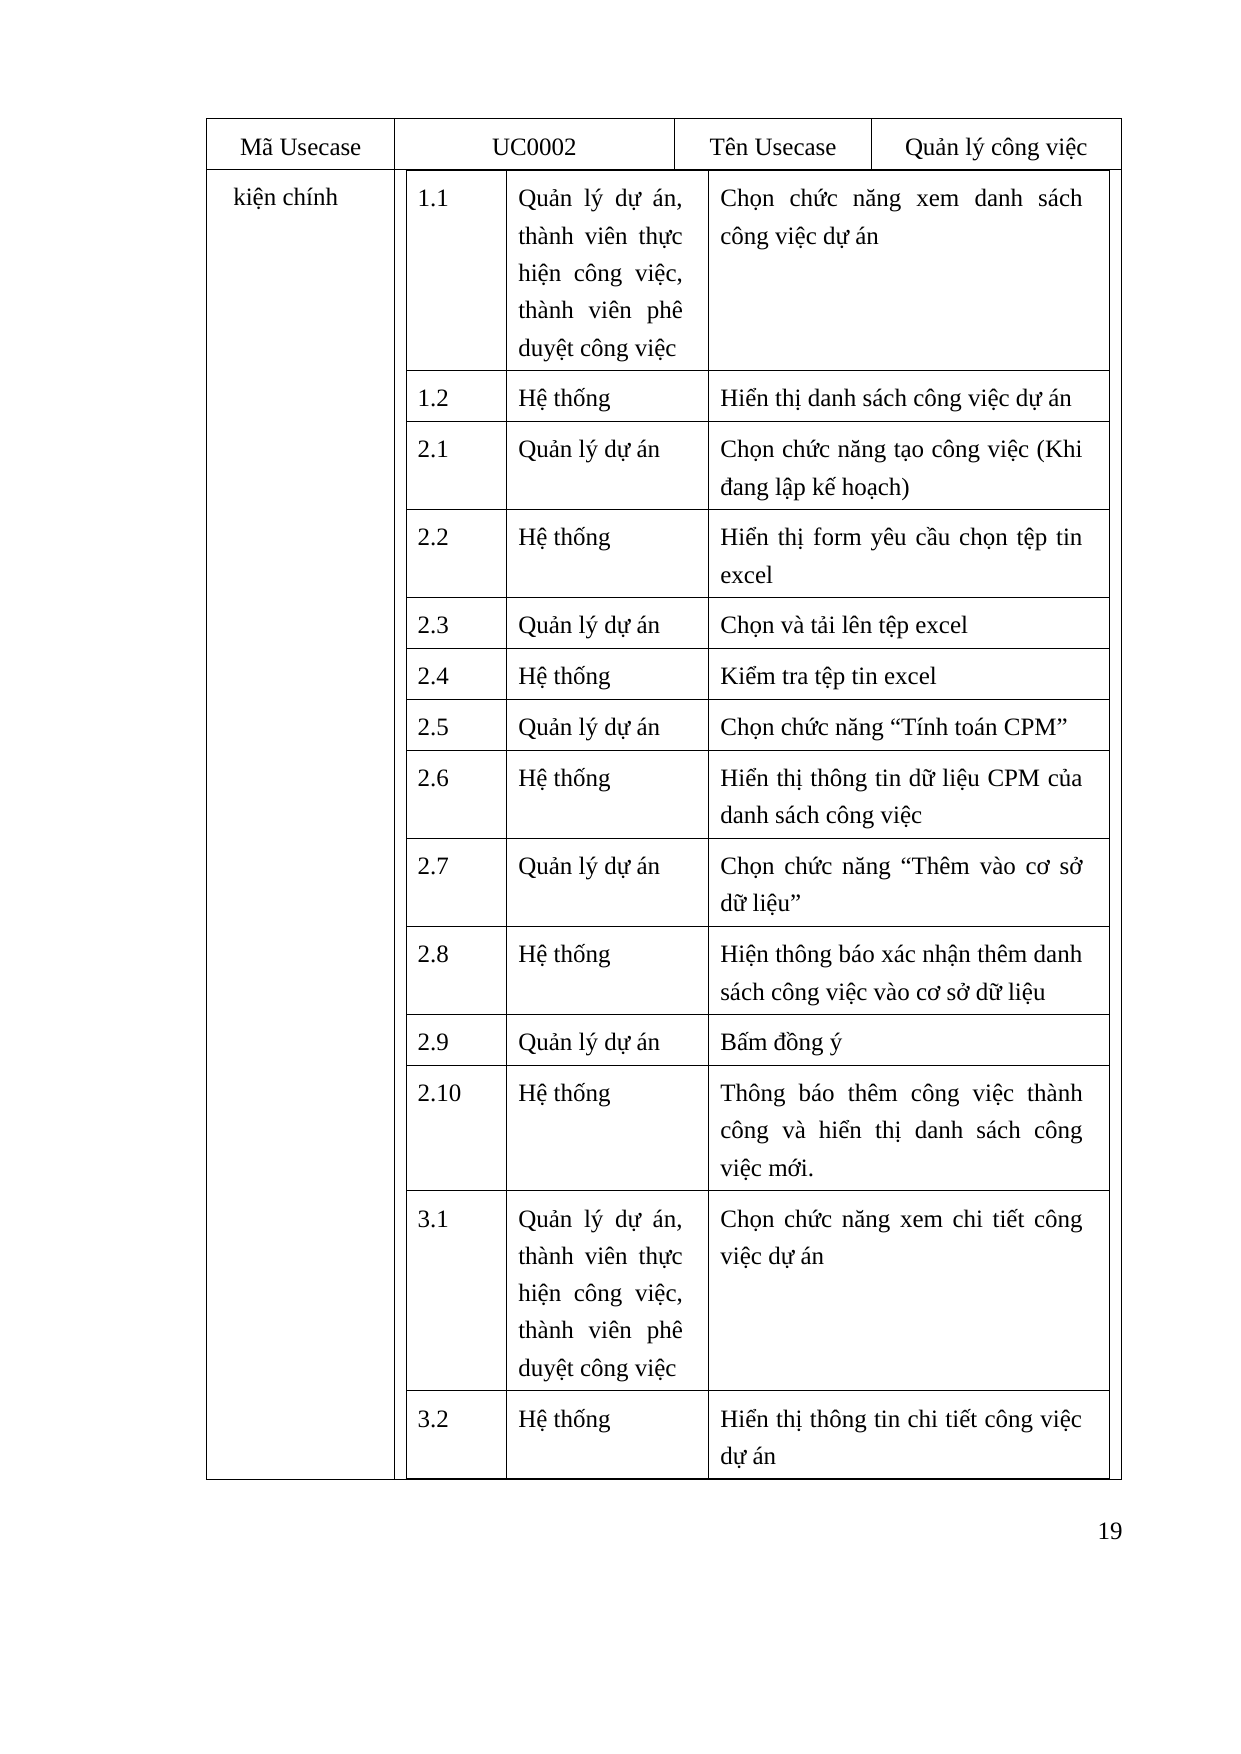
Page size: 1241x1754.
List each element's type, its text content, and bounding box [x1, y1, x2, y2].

table_header Tên Usecase [675, 119, 871, 169]
table_header Mã Usecase [207, 119, 394, 169]
table_cell [395, 170, 406, 1479]
table_cell [1110, 170, 1121, 1479]
table_cell Luồng sự kiện chính [207, 170, 394, 1479]
table_header Quản lý công việc [872, 119, 1121, 169]
table_header UC0002 [395, 119, 674, 169]
